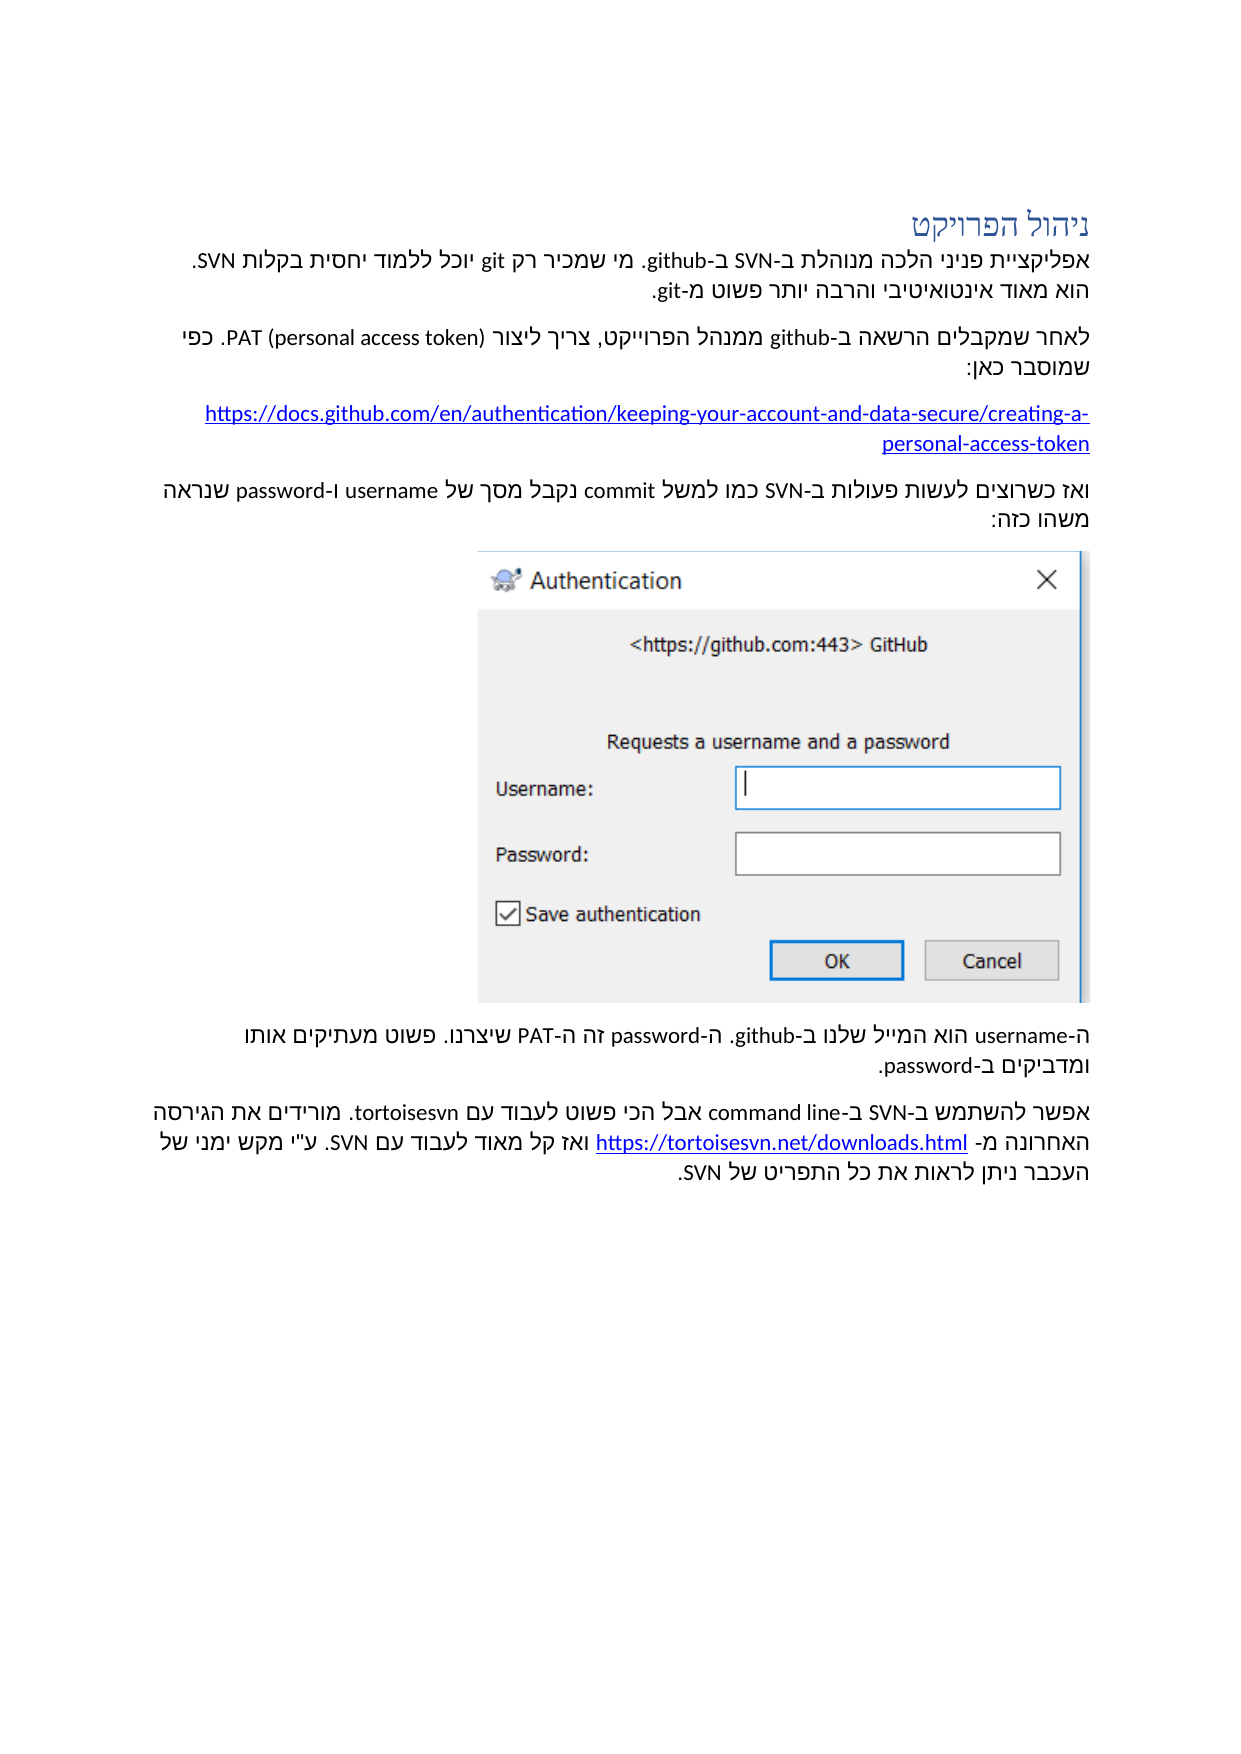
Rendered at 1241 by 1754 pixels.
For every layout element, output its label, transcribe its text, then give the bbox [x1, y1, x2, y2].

text אפשר להשתמש ב-SVN ב-command line אבל הכי פשוט לעבוד עם tortoisesvn. מורידים את הגירסה האחרונה מ- https://tortoisesvn.net/downloads.html ואז קל מאוד לעבוד עם SVN. ע"י מקש ימני של העכבר ניתן לראות את כל התפריט של SVN. [150, 1098, 1090, 1187]
subtitle ניהול הפרויקט [150, 205, 1090, 243]
text ואז כשרוצים לעשות פעולות ב-SVN כמו למשל commit נקבל מסך של username ו-password שנראה משהו כזה: [150, 476, 1090, 532]
text אפליקציית פניני הלכה מנוהלת ב-SVN ב-github. מי שמכיר רק git יוכל ללמוד יחסית בקלות SVN. הוא מאוד אינטואיטיבי והרבה יותר פשוט מ-git. [150, 246, 1090, 304]
text ה-username הוא המייל שלנו ב-github. ה-password זה ה-PAT שיצרנו. פשוט מעתיקים אותו ומדביקים ב-password. [150, 1021, 1090, 1079]
text לאחר שמקבלים הרשאה ב-github ממנהל הפרוייקט, צריך ליצור PAT (personal access token). כפי שמוסבר כאן: [150, 323, 1090, 380]
text https://docs.github.com/en/authentication/keeping-your-account-and-data-secure/creating-a-personal-access-token [150, 399, 1090, 457]
picture [477, 551, 1091, 1003]
